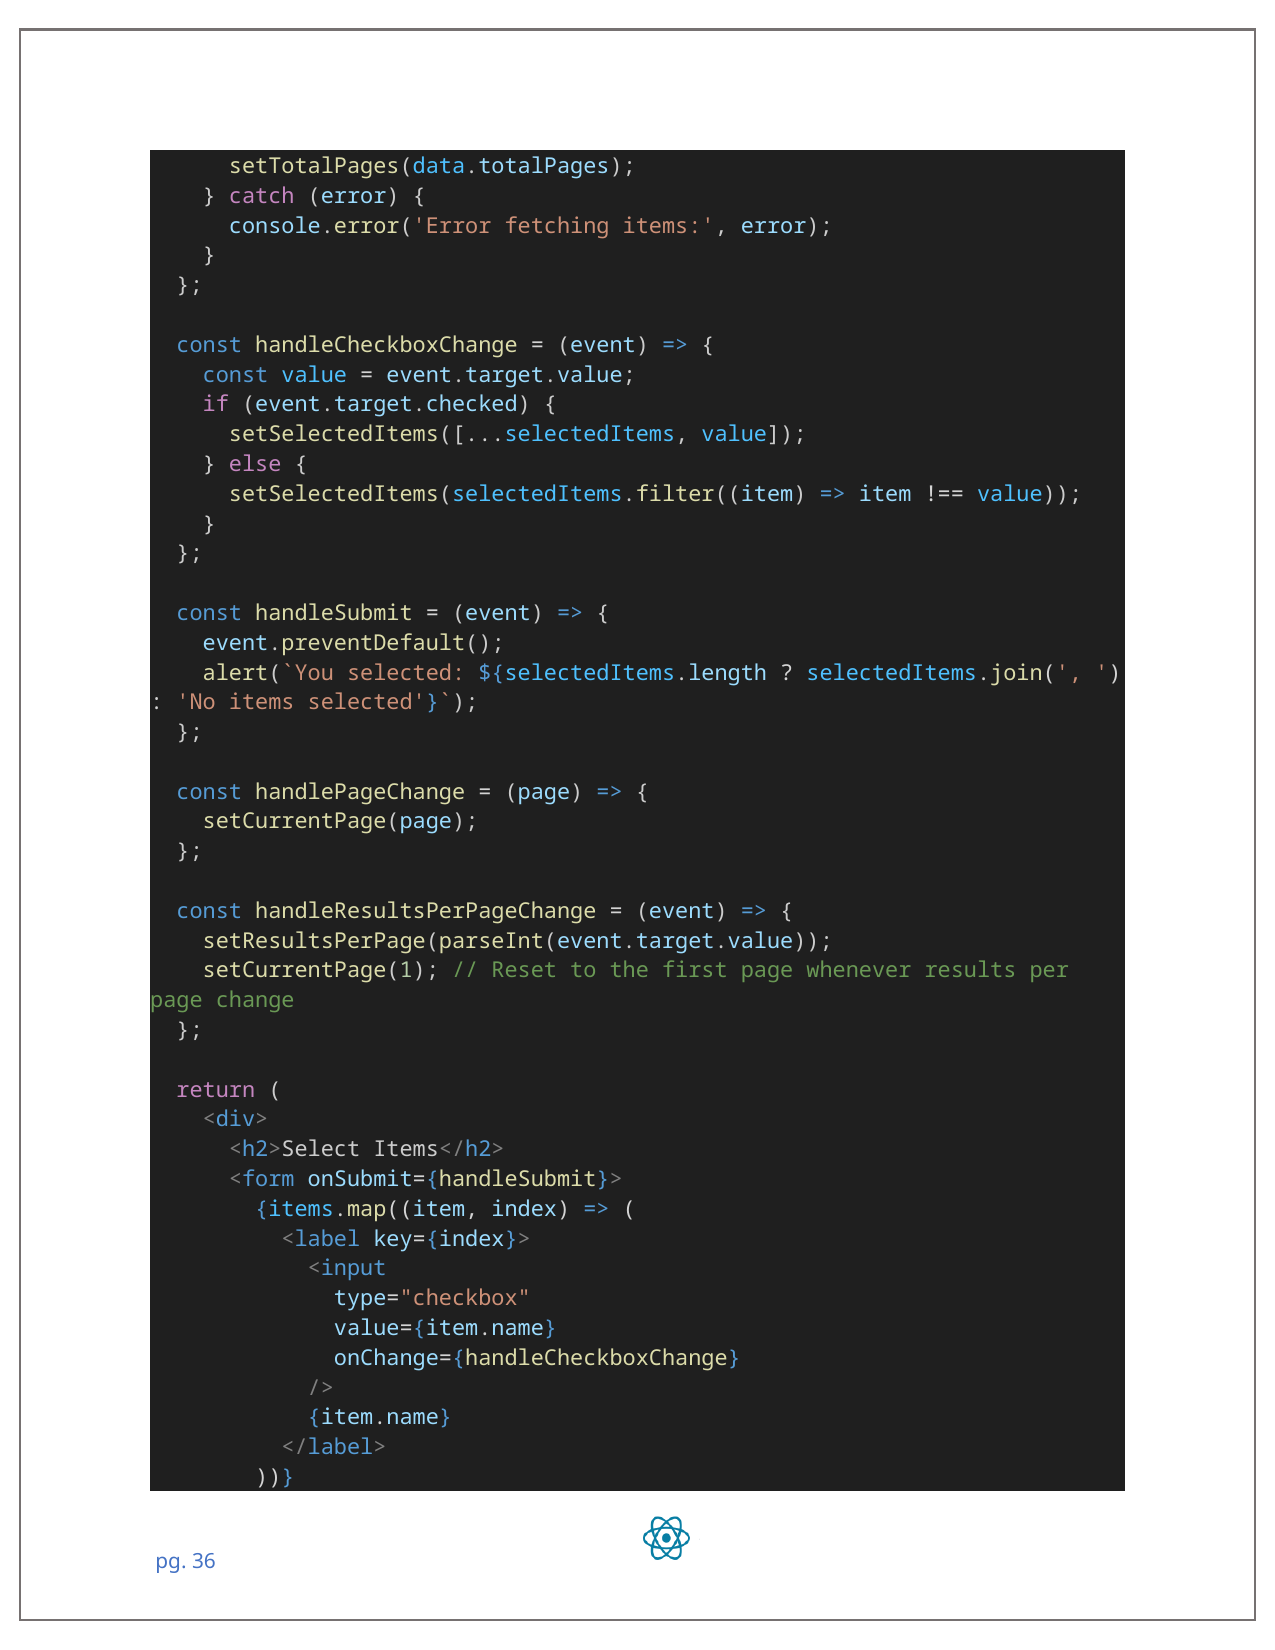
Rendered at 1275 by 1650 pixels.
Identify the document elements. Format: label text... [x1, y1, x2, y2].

text const handleResultsPerPageChange = (event) => { [150, 895, 1125, 924]
text {items.map((item, index) => ( [150, 1193, 1125, 1222]
text }; [150, 537, 1125, 567]
text setCurrentPage(page); [150, 805, 1125, 835]
text const handleSubmit = (event) => { [150, 597, 1125, 627]
text if (event.target.checked) { [150, 388, 1125, 418]
text setCurrentPage(1); // Reset to the first page whenever results per page change [150, 954, 1125, 1014]
text ))} [150, 1461, 1125, 1491]
text alert(`You selected: ${selectedItems.length ? selectedItems.join(', ') : 'No items selected'}`); [150, 656, 1125, 716]
text <input [150, 1252, 1125, 1282]
text } else { [150, 448, 1125, 478]
text setSelectedItems([...selectedItems, value]); [150, 418, 1125, 448]
text event.preventDefault(); [150, 627, 1125, 656]
text const value = event.target.value; [150, 358, 1125, 388]
text <h2>Select Items</h2> [150, 1133, 1125, 1163]
text type="checkbox" [150, 1282, 1125, 1312]
text setResultsPerPage(parseInt(event.target.value)); [150, 924, 1125, 954]
text setTotalPages(data.totalPages); [150, 150, 1125, 180]
text }; [150, 716, 1125, 746]
text }; [150, 835, 1125, 865]
text } [150, 239, 1125, 269]
text {item.name} [150, 1401, 1125, 1431]
text const handlePageChange = (page) => { [150, 776, 1125, 805]
text const handleCheckboxChange = (event) => { [150, 329, 1125, 358]
text value={item.name} [150, 1312, 1125, 1342]
text <form onSubmit={handleSubmit}> [150, 1163, 1125, 1193]
text /> [150, 1371, 1125, 1401]
text </label> [150, 1431, 1125, 1461]
text } catch (error) { [150, 180, 1125, 209]
text onChange={handleCheckboxChange} [150, 1342, 1125, 1371]
text }; [150, 1014, 1125, 1044]
picture [632, 1508, 700, 1569]
text console.error('Error fetching items:', error); [150, 209, 1125, 239]
text <div> [150, 1103, 1125, 1133]
text <label key={index}> [150, 1222, 1125, 1252]
text setSelectedItems(selectedItems.filter((item) => item !== value)); [150, 478, 1125, 507]
text } [150, 507, 1125, 537]
text return ( [150, 1073, 1125, 1103]
text }; [150, 269, 1125, 299]
